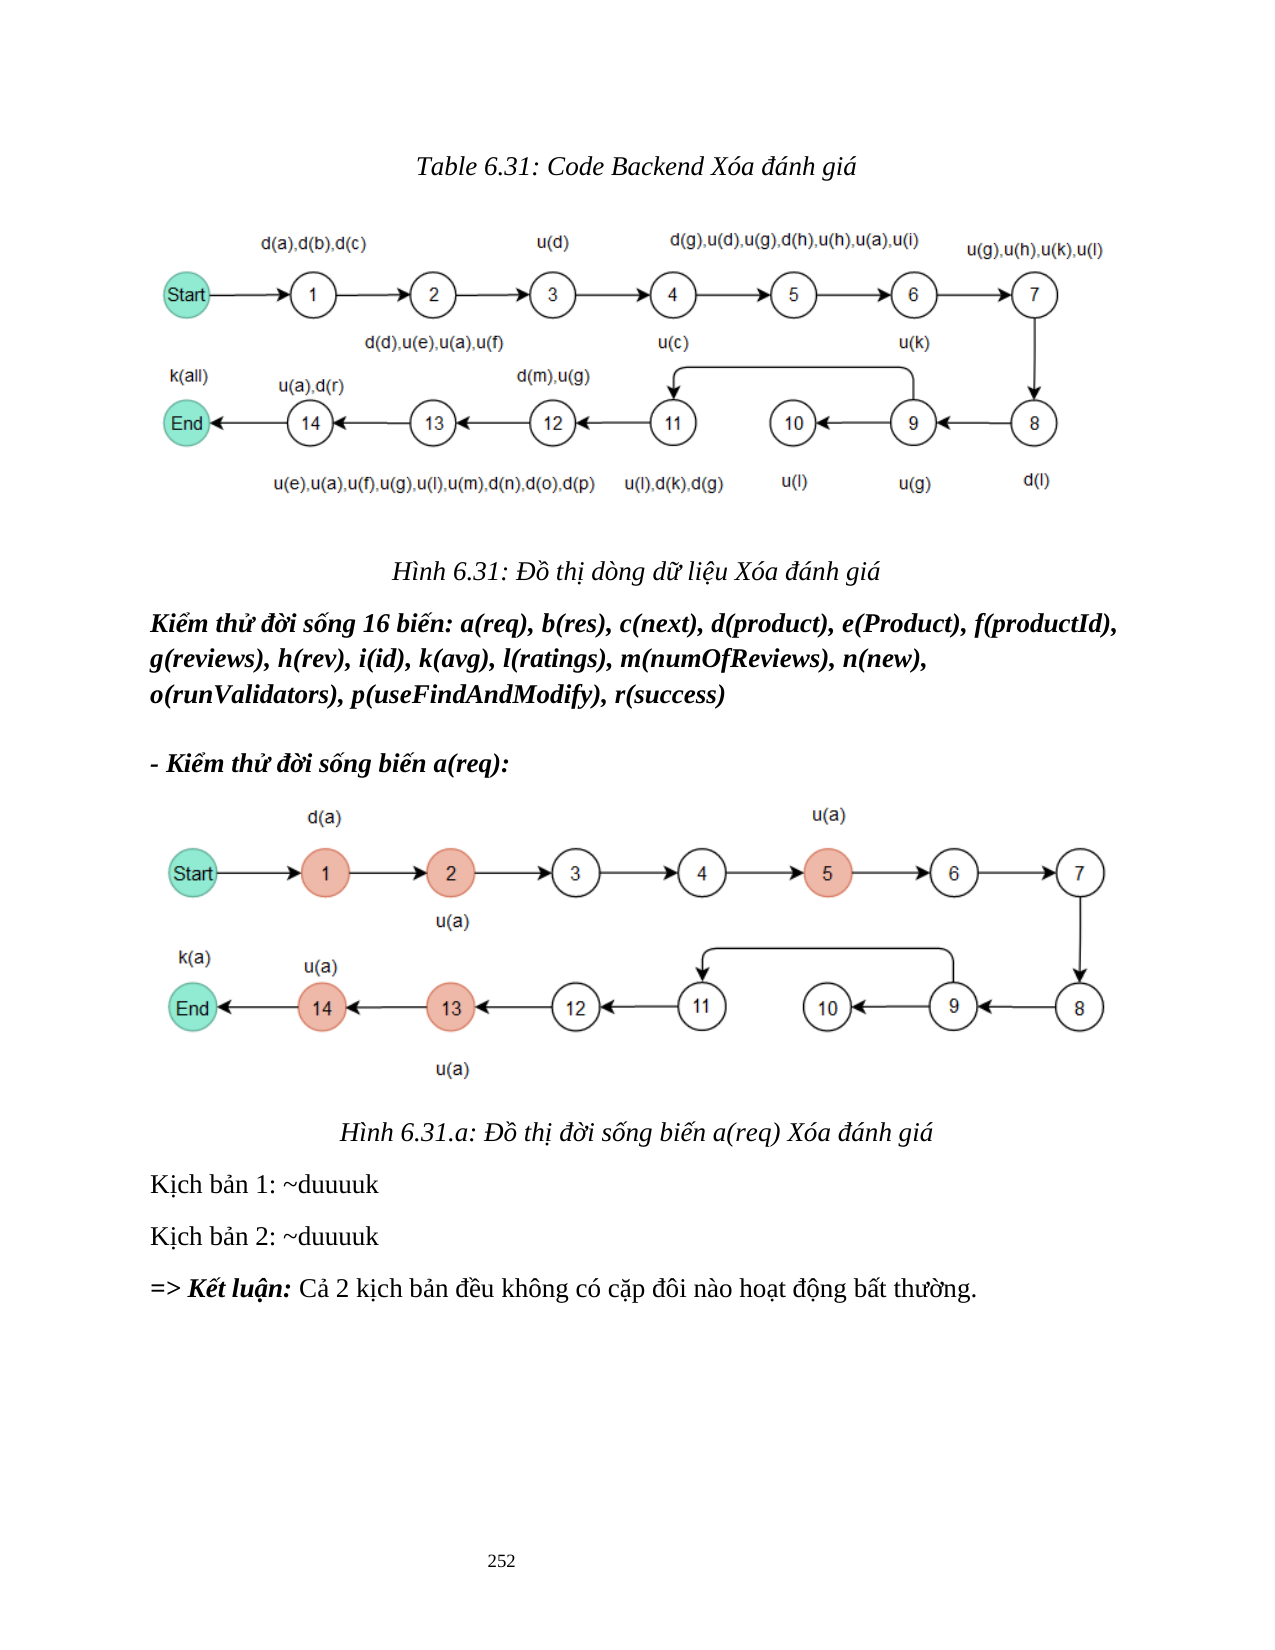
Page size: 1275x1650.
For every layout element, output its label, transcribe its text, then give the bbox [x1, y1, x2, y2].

text Hình 6.31.a: Đồ thị đời sống biến a(req) Xóa đánh giá [150, 1116, 1125, 1147]
picture [150, 791, 1125, 1096]
text => Kết luận: Cả 2 kịch bản đều không có cặp đôi nào hoạt động bất thường. [150, 1272, 1125, 1303]
text Table 6.31: Code Backend Xóa đánh giá [150, 150, 1125, 181]
picture [150, 202, 1125, 534]
subtitle - Kiểm thử đời sống biến a(req): [150, 747, 1125, 778]
text Hình 6.31: Đồ thị dòng dữ liệu Xóa đánh giá [150, 555, 1125, 586]
text Kịch bản 2: ~duuuuk [150, 1220, 1125, 1251]
text Kiểm thử đời sống 16 biến: a(req), b(res), c(next), d(product), e(Product), f(productId), g(reviews), h(rev), i(id), k(avg), l(ratings), m(numOfReviews), n(new), o(runValidators), p(useFindAndModify), r(success) [150, 607, 1125, 709]
text Kịch bản 1: ~duuuuk [150, 1168, 1125, 1199]
